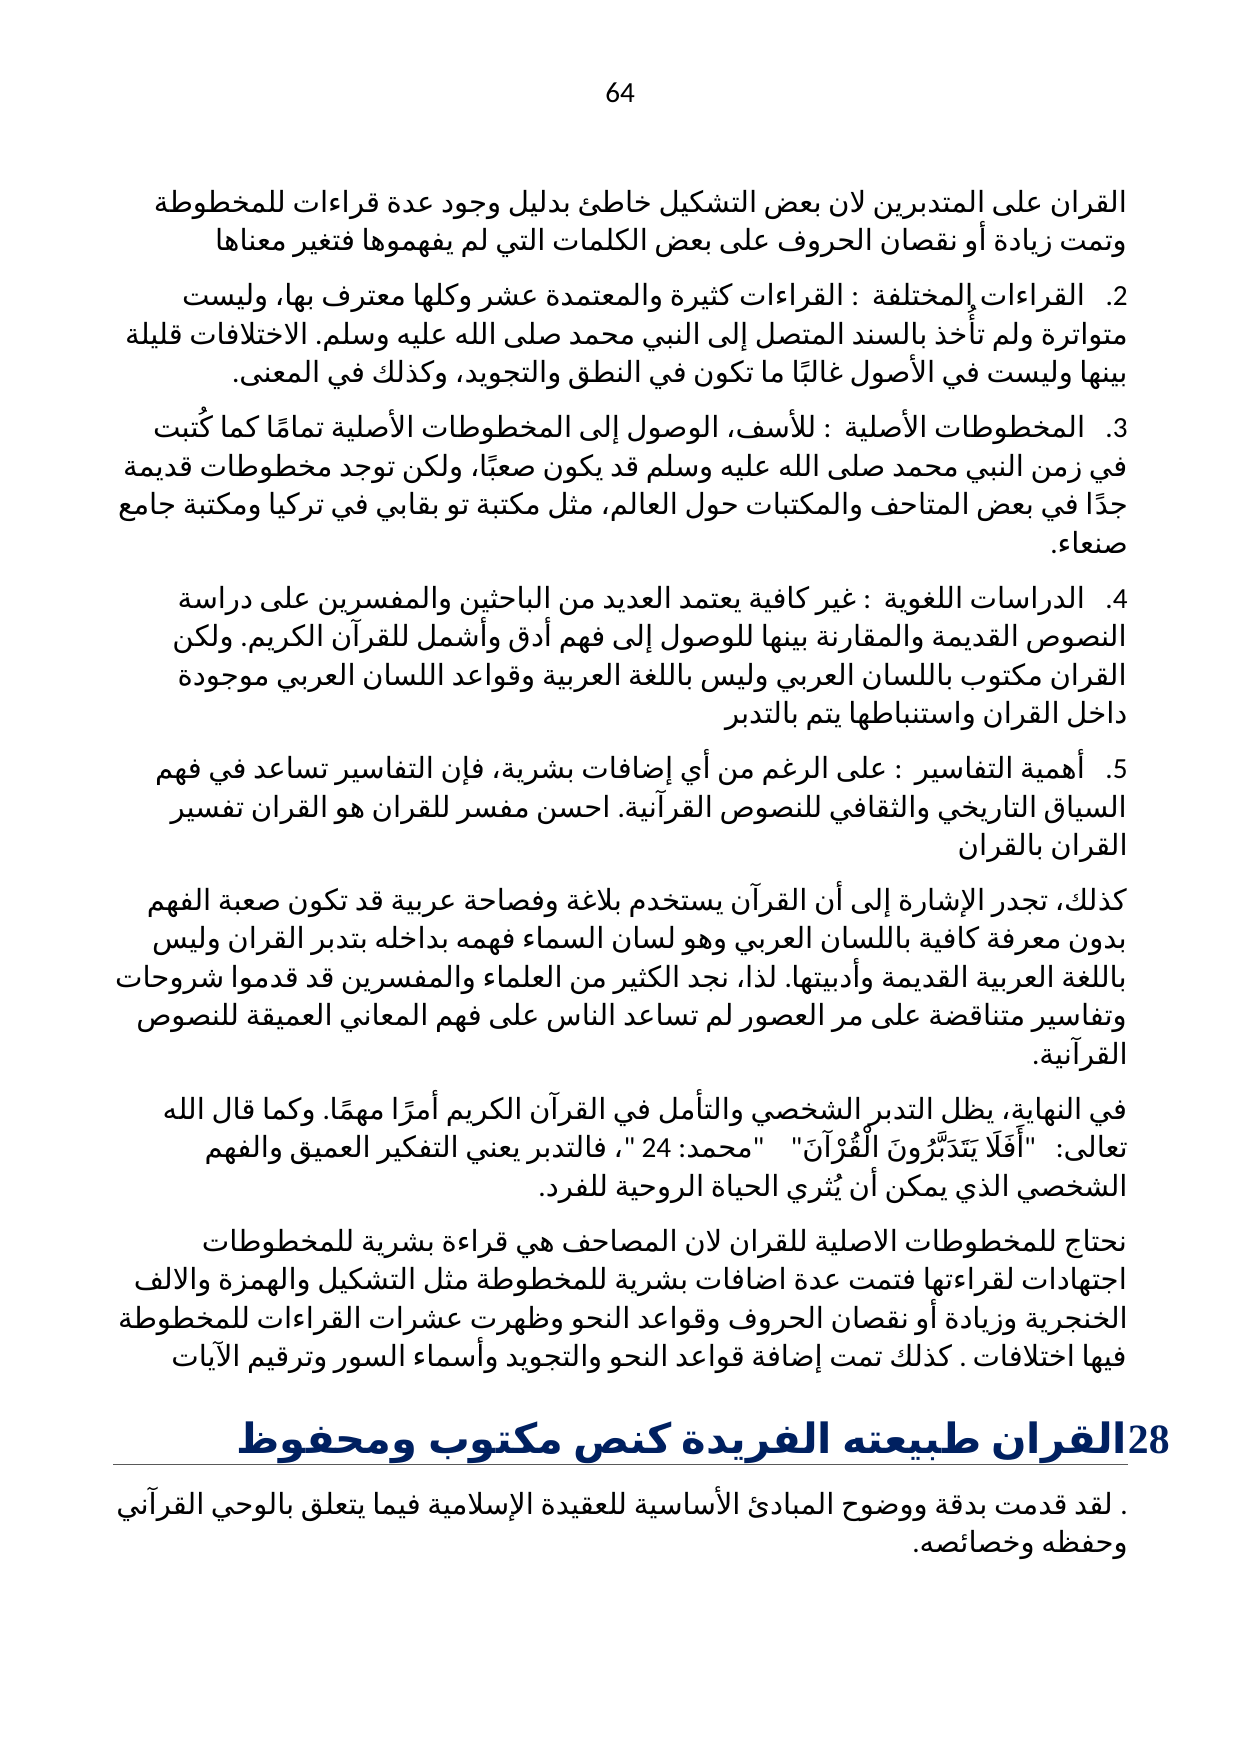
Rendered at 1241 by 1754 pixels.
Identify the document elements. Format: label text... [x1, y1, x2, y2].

text في النهاية، يظل التدبر الشخصي والتأمل في القرآن الكريم أمرًا مهمًا. وكما قال الله تعالى: "أَفَلَا يَتَدَبَّرُونَ الْقُرْآنَ" "محمد: 24 "، فالتدبر يعني التفكير العميق والفهم الشخصي الذي يمكن أن يُثري الحياة الروحية للفرد. [112, 1091, 1128, 1203]
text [112, 184, 1128, 258]
subtitle القران طبيعته الفريدة كنص مكتوب ومحفوظ [112, 1414, 1128, 1465]
text نحتاج للمخطوطات الاصلية للقران لان المصاحف هي قراءة بشرية للمخطوطات اجتهادات لقراءتها فتمت عدة اضافات بشرية للمخطوطة مثل التشكيل والهمزة والالف الخنجرية وزيادة أو نقصان الحروف وقواعد النحو وظهرت عشرات القراءات للمخطوطة فيها اختلافات . كذلك تمت إضافة قواعد النحو والتجويد وأسماء السور وترقيم الآيات [112, 1223, 1128, 1374]
text . لقد قدمت بدقة ووضوح المبادئ الأساسية للعقيدة الإسلامية فيما يتعلق بالوحي القرآني وحفظه وخصائصه. [112, 1486, 1128, 1560]
text كذلك، تجدر الإشارة إلى أن القرآن يستخدم بلاغة وفصاحة عربية قد تكون صعبة الفهم بدون معرفة كافية باللسان العربي وهو لسان السماء فهمه بداخله بتدبر القران وليس باللغة العربية القديمة وأدبيتها. لذا، نجد الكثير من العلماء والمفسرين قد قدموا شروحات وتفاسير متناقضة على مر العصور لم تساعد الناس على فهم المعاني العميقة للنصوص القرآنية. [112, 882, 1128, 1072]
text 2. القراءات المختلفة : القراءات كثيرة والمعتمدة عشر وكلها معترف بها، وليست متواترة ولم تأُخذ بالسند المتصل إلى النبي محمد صلى الله عليه وسلم. الاختلافات قليلة بينها وليست في الأصول غالبًا ما تكون في النطق والتجويد، وكذلك في المعنى. [112, 277, 1128, 390]
text 3. المخطوطات الأصلية : للأسف، الوصول إلى المخطوطات الأصلية تمامًا كما كُتبت في زمن النبي محمد صلى الله عليه وسلم قد يكون صعبًا، ولكن توجد مخطوطات قديمة جدًا في بعض المتاحف والمكتبات حول العالم، مثل مكتبة تو بقابي في تركيا ومكتبة جامع صنعاء. [112, 409, 1128, 560]
text 5. أهمية التفاسير : على الرغم من أي إضافات بشرية، فإن التفاسير تساعد في فهم السياق التاريخي والثقافي للنصوص القرآنية. احسن مفسر للقران هو القران تفسير القران بالقران [112, 750, 1128, 863]
text 4. الدراسات اللغوية : غير كافية يعتمد العديد من الباحثين والمفسرين على دراسة النصوص القديمة والمقارنة بينها للوصول إلى فهم أدق وأشمل للقرآن الكريم. ولكن القران مكتوب باللسان العربي وليس باللغة العربية وقواعد اللسان العربي موجودة داخل القران واستنباطها يتم بالتدبر [112, 580, 1128, 731]
